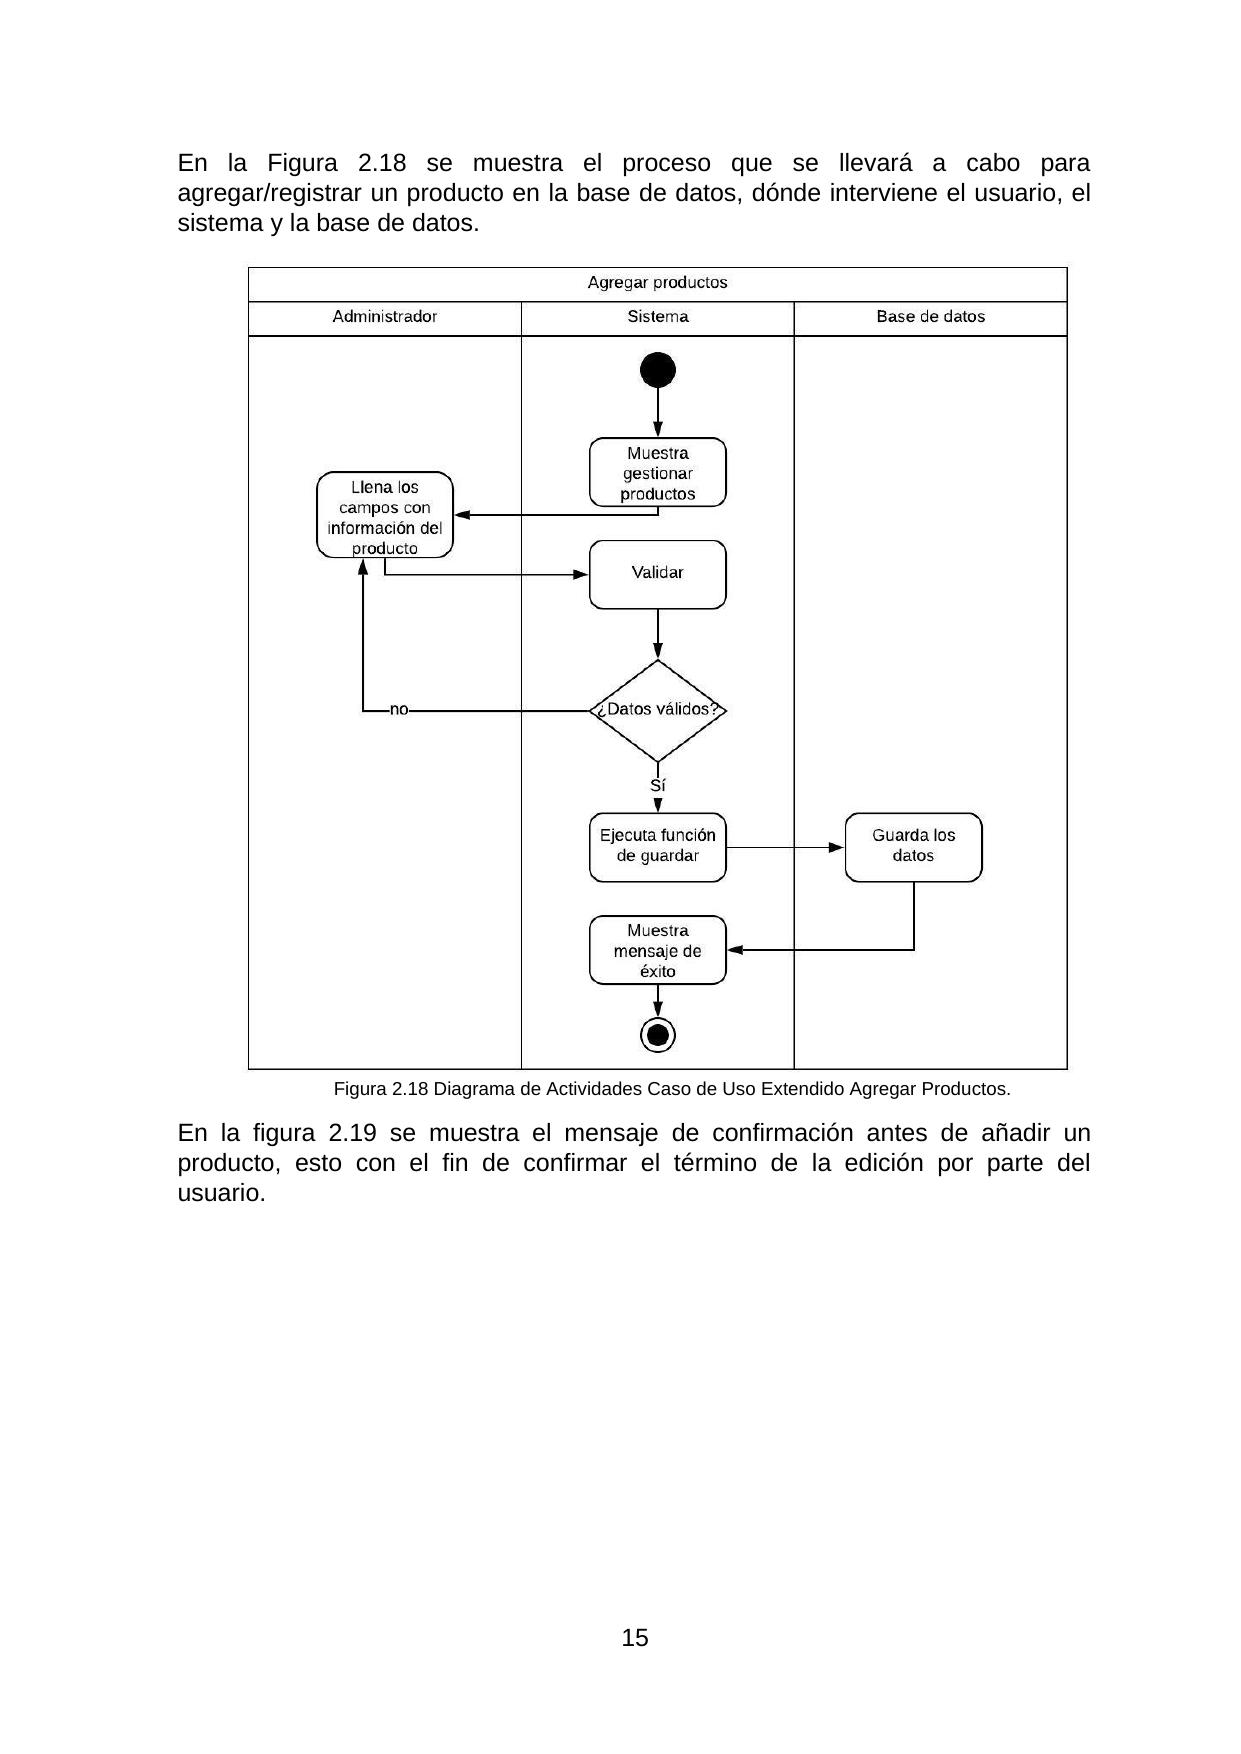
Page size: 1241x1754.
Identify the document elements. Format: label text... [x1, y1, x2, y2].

text Figura 2.18 Diagrama de Actividades Caso de Uso Extendido Agregar Productos. [215, 1077, 1092, 1099]
text En la Figura 2.18 se muestra el proceso que se llevará a cabo para agregar/registrar un producto en la base de datos, dónde interviene el usuario, el sistema y la base de datos. [177, 148, 1092, 237]
text En la figura 2.19 se muestra el mensaje de confirmación antes de añadir un producto, esto con el fin de confirmar el término de la edición por parte del usuario. [177, 1118, 1092, 1207]
picture [214, 258, 1101, 1077]
